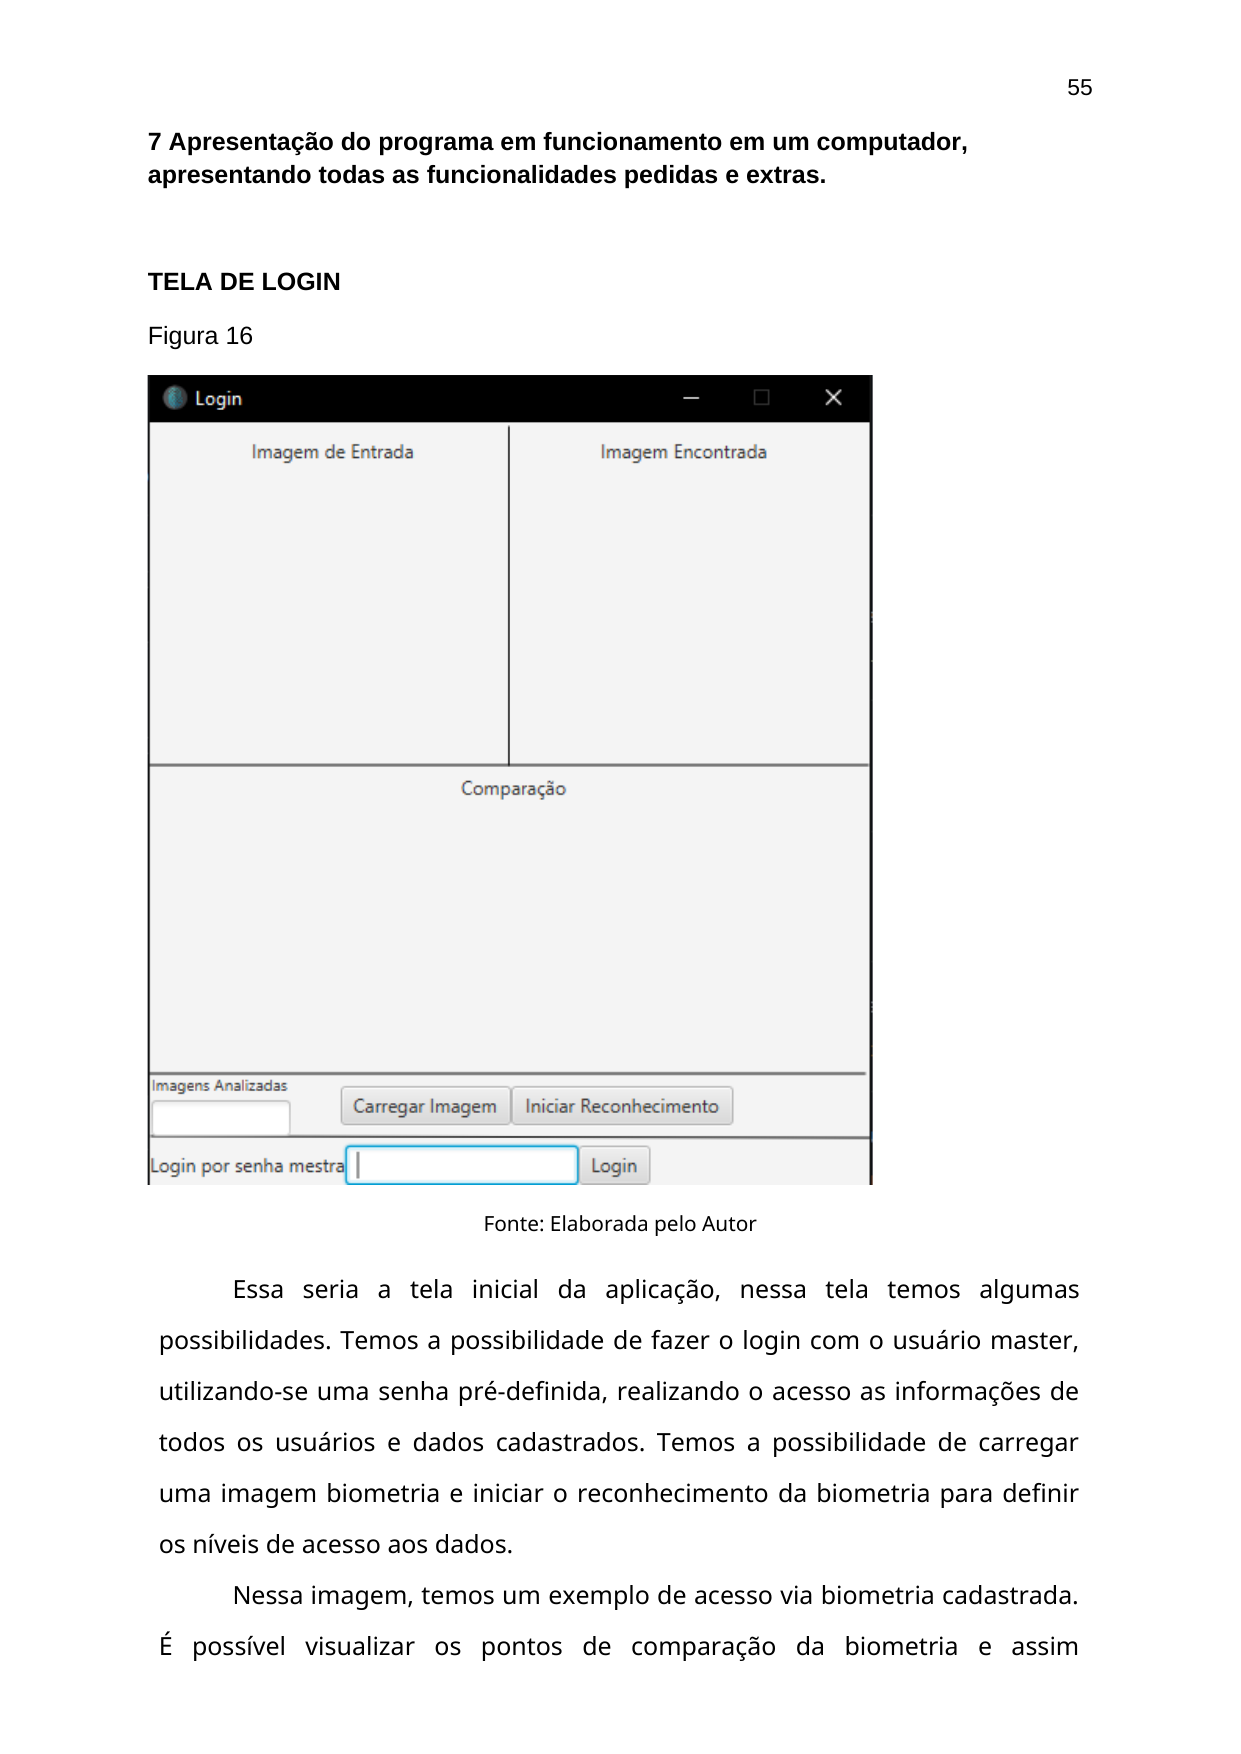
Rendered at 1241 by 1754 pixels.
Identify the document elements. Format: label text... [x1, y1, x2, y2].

text Essa seria a tela inicial da aplicação, nessa tela temos algumas possibilidades. Temos a possibilidade de fazer o login com o usuário master, utilizando-se uma senha pré-definida, realizando o acesso as informações de todos os usuários e dados cadastrados. Temos a possibilidade de carregar uma imagem biometria e iniciar o reconhecimento da biometria para definir os níveis de acesso aos dados. [158, 1272, 1081, 1561]
text Figura 16 [148, 321, 1092, 350]
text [158, 1578, 1081, 1663]
text TELA DE LOGIN [148, 267, 1092, 296]
text 7 Apresentação do programa em funcionamento em um computador, apresentando todas as funcionalidades pedidas e extras. [148, 127, 1092, 188]
picture [147, 375, 873, 1185]
text Fonte: Elaborada pelo Autor [148, 1209, 1092, 1237]
